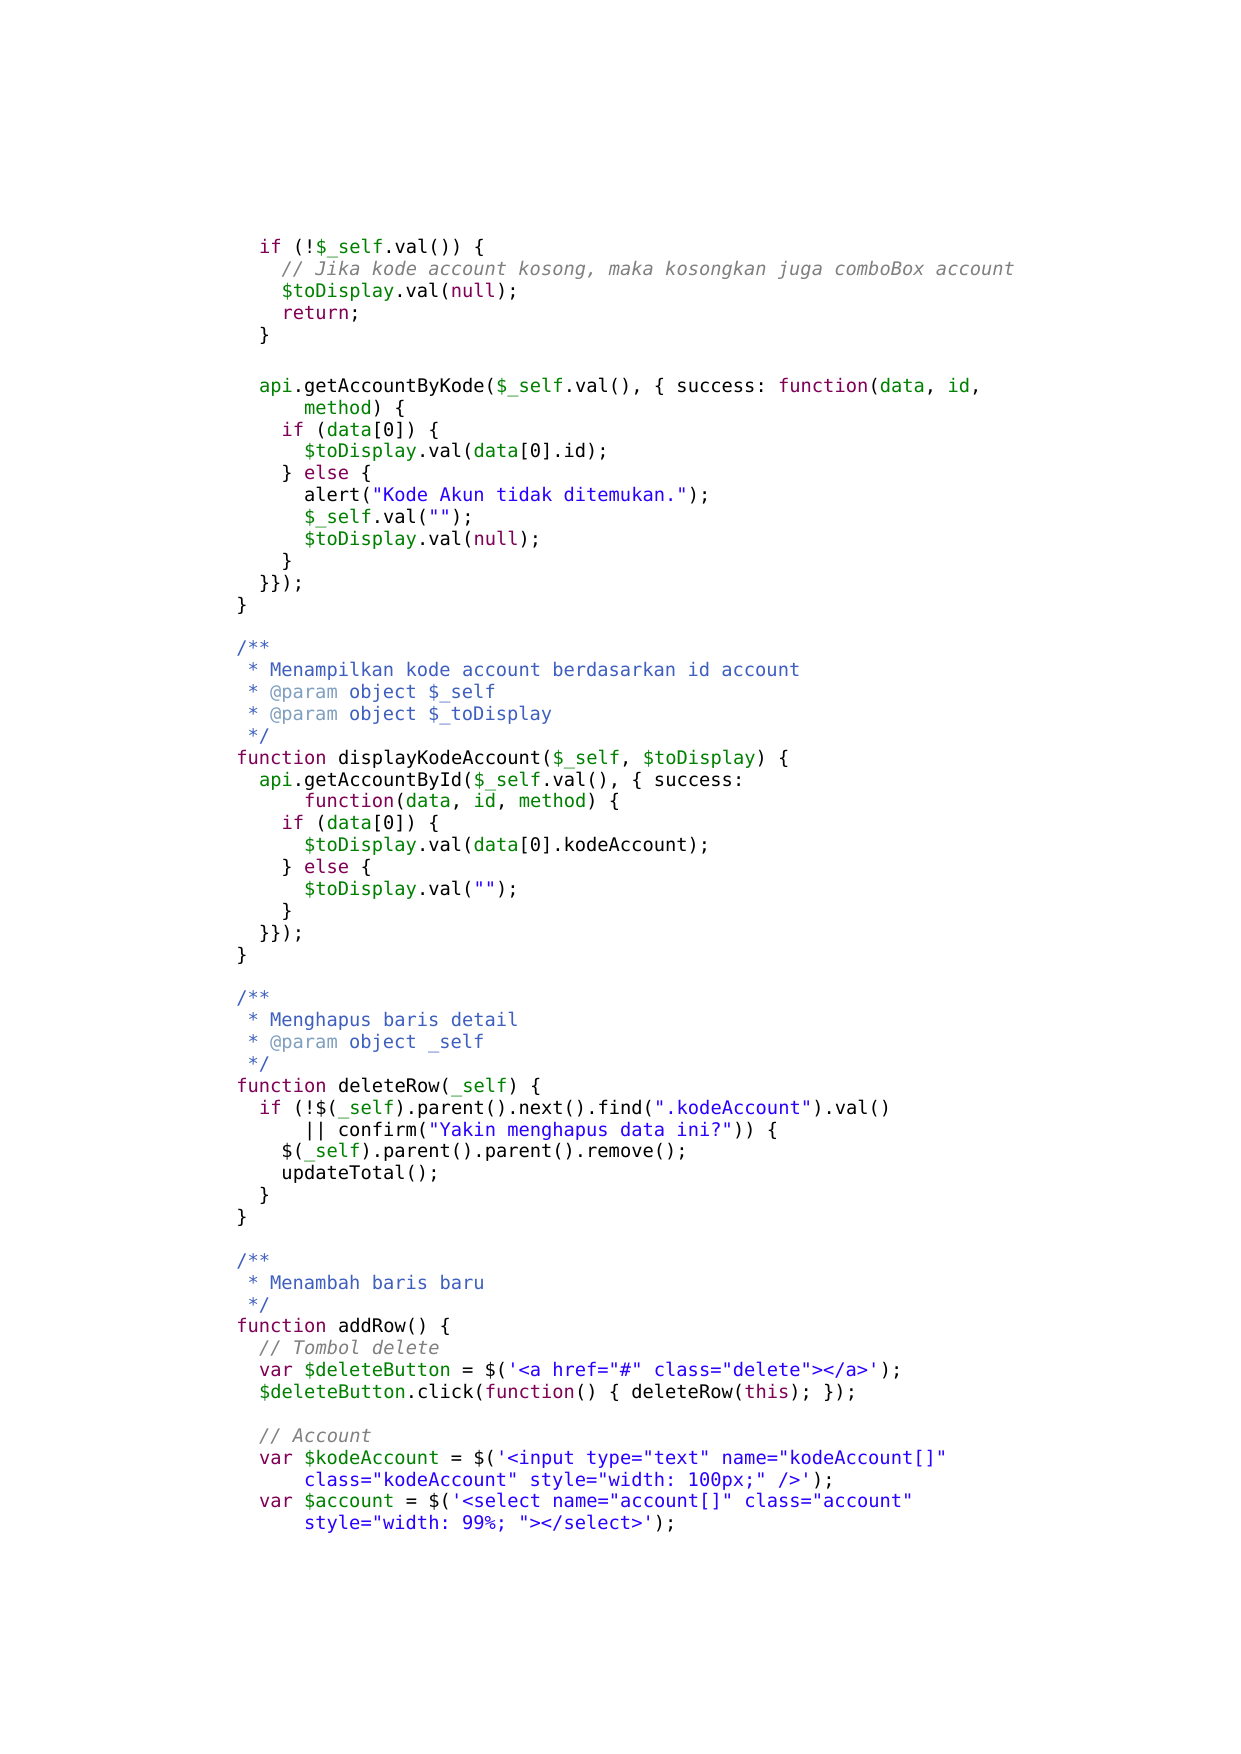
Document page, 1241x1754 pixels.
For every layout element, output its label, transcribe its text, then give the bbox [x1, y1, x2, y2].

text * Menambah baris baru [236, 1272, 1063, 1293]
text method) { [236, 397, 1063, 418]
text * @param object $_self [236, 681, 1063, 703]
text */ [236, 1293, 1063, 1315]
text $toDisplay.val(null); [236, 528, 1063, 550]
text var $kodeAccount = $('<input type="text" name="kodeAccount[]" [236, 1447, 1063, 1468]
text return; [236, 302, 1063, 324]
text $toDisplay.val(data[0].kodeAccount); [236, 834, 1063, 856]
text */ [236, 1053, 1063, 1075]
text function addRow() { [236, 1315, 1063, 1337]
text api.getAccountById($_self.val(), { success: [236, 768, 1063, 790]
text } else { [236, 462, 1063, 484]
text } [236, 943, 1063, 965]
text $toDisplay.val(""); [236, 878, 1063, 900]
text function displayKodeAccount($_self, $toDisplay) { [236, 747, 1063, 768]
text $toDisplay.val(data[0].id); [236, 440, 1063, 462]
text * @param object _self [236, 1031, 1063, 1053]
text updateTotal(); [236, 1162, 1063, 1184]
text var $deleteButton = $('<a href="#" class="delete"></a>'); [236, 1359, 1063, 1381]
text // Jika kode account kosong, maka kosongkan juga comboBox account [236, 258, 1063, 280]
text }}); [236, 922, 1063, 943]
text // Tombol delete [236, 1337, 1063, 1359]
text $(_self).parent().parent().remove(); [236, 1140, 1063, 1162]
text */ [236, 725, 1063, 747]
text } [236, 1184, 1063, 1206]
text * @param object $_toDisplay [236, 703, 1063, 725]
text alert("Kode Akun tidak ditemukan."); [236, 484, 1063, 506]
text * Menghapus baris detail [236, 1009, 1063, 1031]
text api.getAccountByKode($_self.val(), { success: function(data, id, [236, 375, 1063, 397]
text }}); [236, 572, 1063, 593]
text /** [236, 637, 1063, 659]
text /** [236, 1250, 1063, 1272]
text var $account = $('<select name="account[]" class="account" [236, 1490, 1063, 1512]
text } [236, 550, 1063, 572]
text $deleteButton.click(function() { deleteRow(this); }); [236, 1381, 1063, 1403]
text || confirm("Yakin menghapus data ini?")) { [236, 1118, 1063, 1140]
text // Account [236, 1425, 1063, 1447]
text if (!$(_self).parent().next().find(".kodeAccount").val() [236, 1097, 1063, 1118]
text } [236, 900, 1063, 922]
text } [236, 593, 1063, 615]
text } [236, 324, 1063, 346]
text if (data[0]) { [236, 812, 1063, 834]
text * Menampilkan kode account berdasarkan id account [236, 659, 1063, 681]
text $_self.val(""); [236, 506, 1063, 528]
text class="kodeAccount" style="width: 100px;" />'); [236, 1468, 1063, 1490]
text } [236, 1206, 1063, 1228]
text style="width: 99%; "></select>'); [236, 1512, 1063, 1534]
text if (data[0]) { [236, 418, 1063, 440]
text $toDisplay.val(null); [236, 280, 1063, 302]
text function deleteRow(_self) { [236, 1075, 1063, 1097]
text } else { [236, 856, 1063, 878]
text function(data, id, method) { [236, 790, 1063, 812]
text if (!$_self.val()) { [236, 236, 1063, 258]
text /** [236, 987, 1063, 1009]
